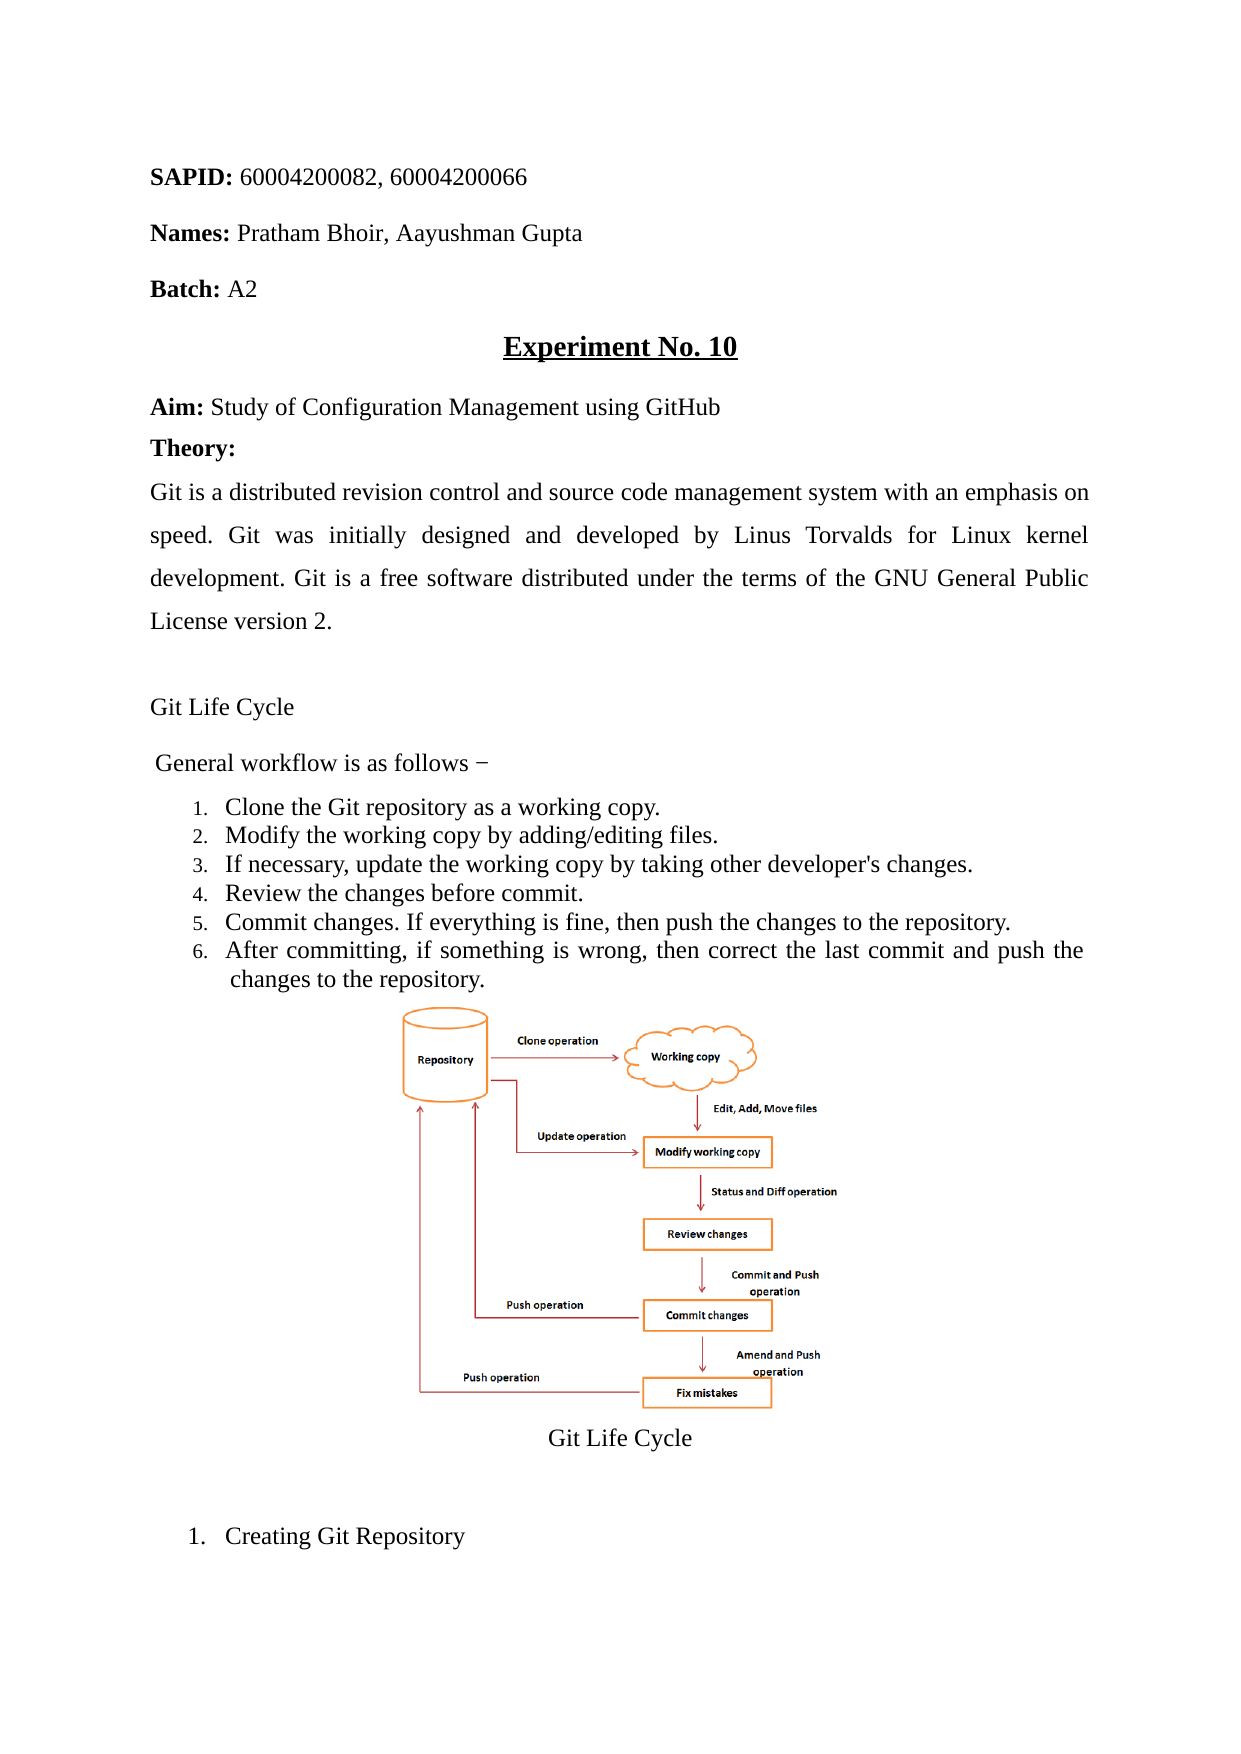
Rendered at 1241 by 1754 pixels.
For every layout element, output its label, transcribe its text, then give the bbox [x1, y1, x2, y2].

list If necessary, update the working copy by taking other developer's changes. [192, 849, 1085, 878]
text Batch: A2 [150, 274, 1090, 302]
list Theory: [150, 433, 1090, 462]
text Aim: Study of Configuration Management using GitHub [150, 392, 1090, 421]
text General workflow is as follows − [155, 748, 1085, 777]
list Git Life Cycle [150, 692, 1090, 721]
list Git is a distributed revision control and source code management system with an emphasis on speed. Git was initially designed and developed by Linus Torvalds for Linux kernel development. Git is a free software distributed under the terms of the GNU General Public License version 2. [150, 477, 1090, 635]
list Clone the Git repository as a working copy. [192, 792, 1085, 820]
picture [396, 1007, 845, 1409]
list Review the changes before commit. [192, 878, 1085, 907]
list After committing, if something is wrong, then correct the last commit and push the changes to the repository. [192, 935, 1085, 993]
text Names: Pratham Bhoir, Aayushman Gupta [150, 218, 1090, 247]
text SAPID: 60004200082, 60004200066 [150, 162, 1090, 191]
list Commit changes. If everything is fine, then push the changes to the repository. [192, 907, 1085, 935]
list Git Life Cycle [150, 1423, 1090, 1451]
text Experiment No. 10 [150, 329, 1090, 363]
list Modify the working copy by adding/editing files. [192, 820, 1085, 849]
list Creating Git Repository [187, 1521, 1085, 1550]
